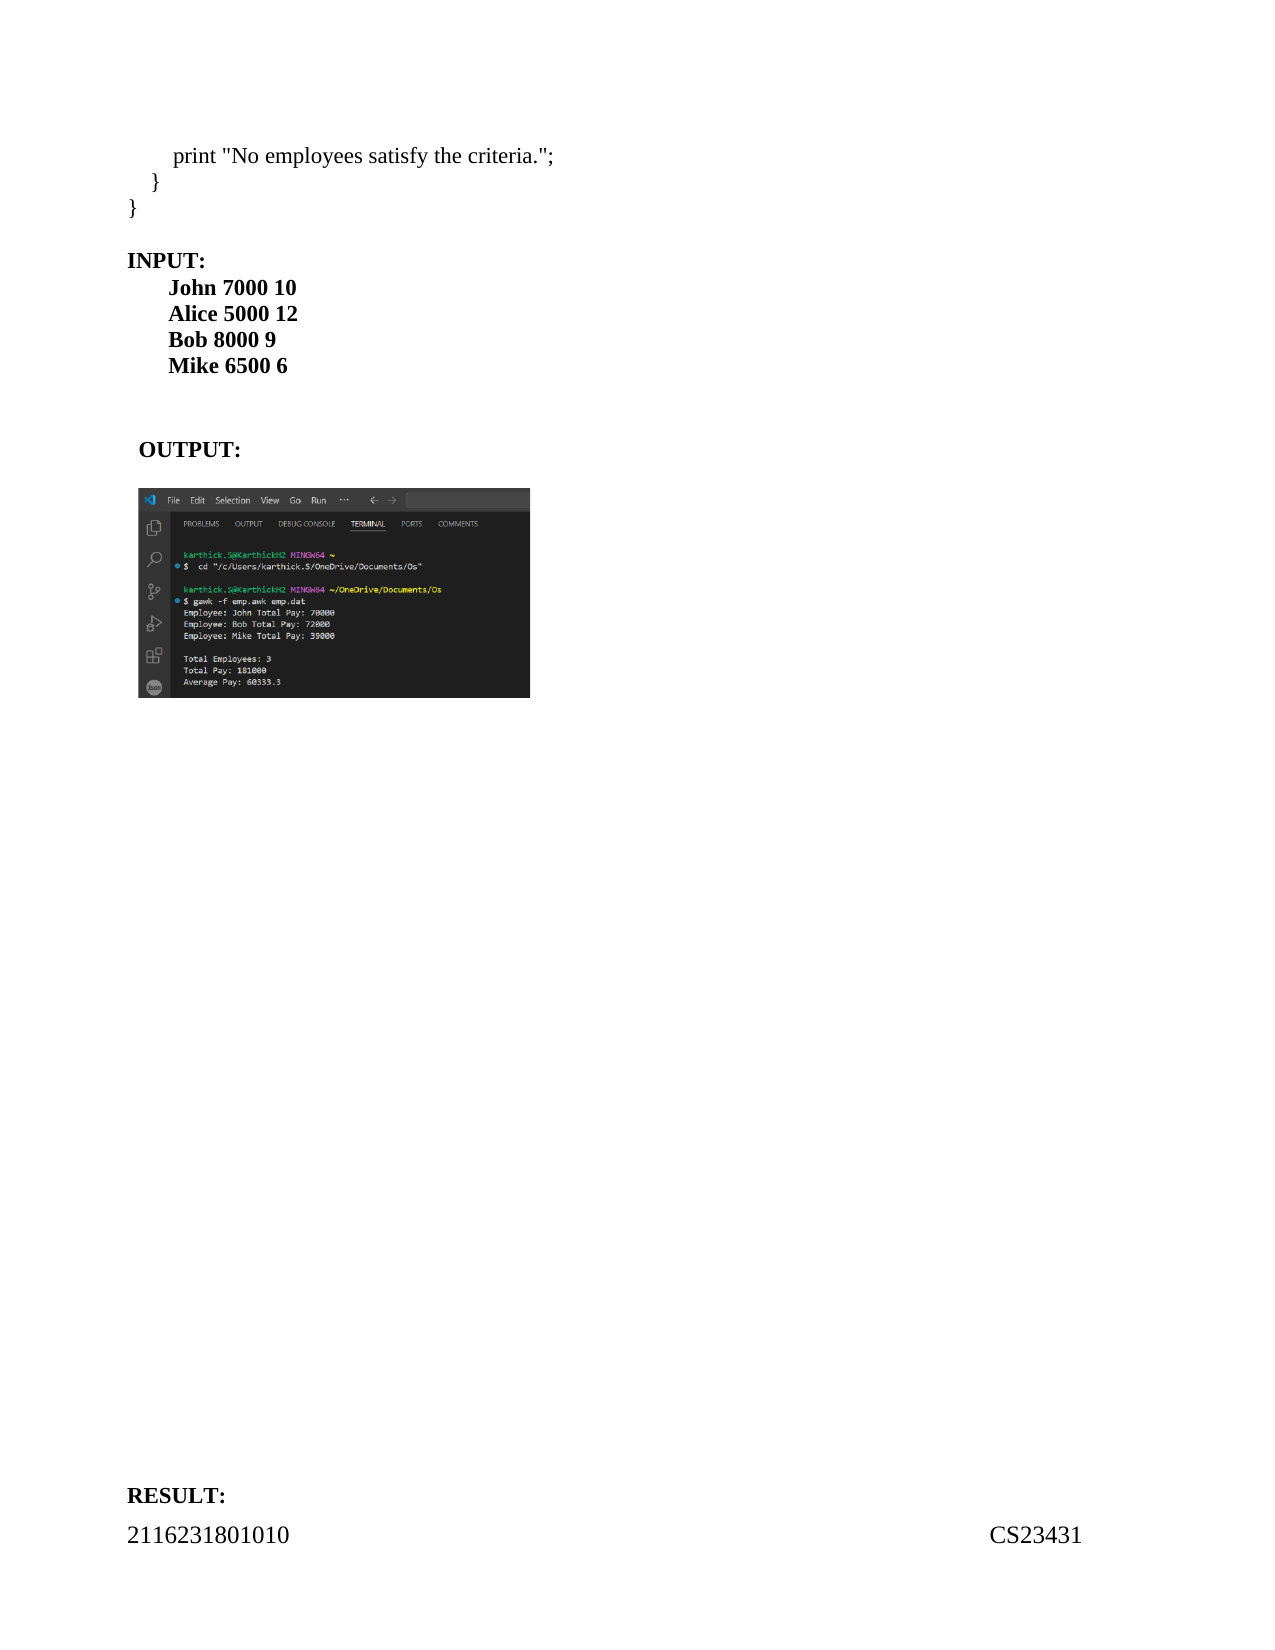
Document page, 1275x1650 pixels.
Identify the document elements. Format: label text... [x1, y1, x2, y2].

text } [127, 194, 932, 221]
picture [138, 488, 531, 698]
text Mike 6500 6 [168, 353, 1154, 379]
text OUTPUT: [127, 436, 1154, 462]
text Bob 8000 9 [168, 326, 1154, 353]
text print "No employees satisfy the criteria."; [127, 142, 932, 168]
text John 7000 10 [168, 273, 1154, 300]
text RESULT: [127, 1482, 1154, 1509]
text Alice 5000 12 [168, 300, 1154, 326]
text } [127, 168, 932, 194]
text INPUT: [127, 247, 1154, 273]
